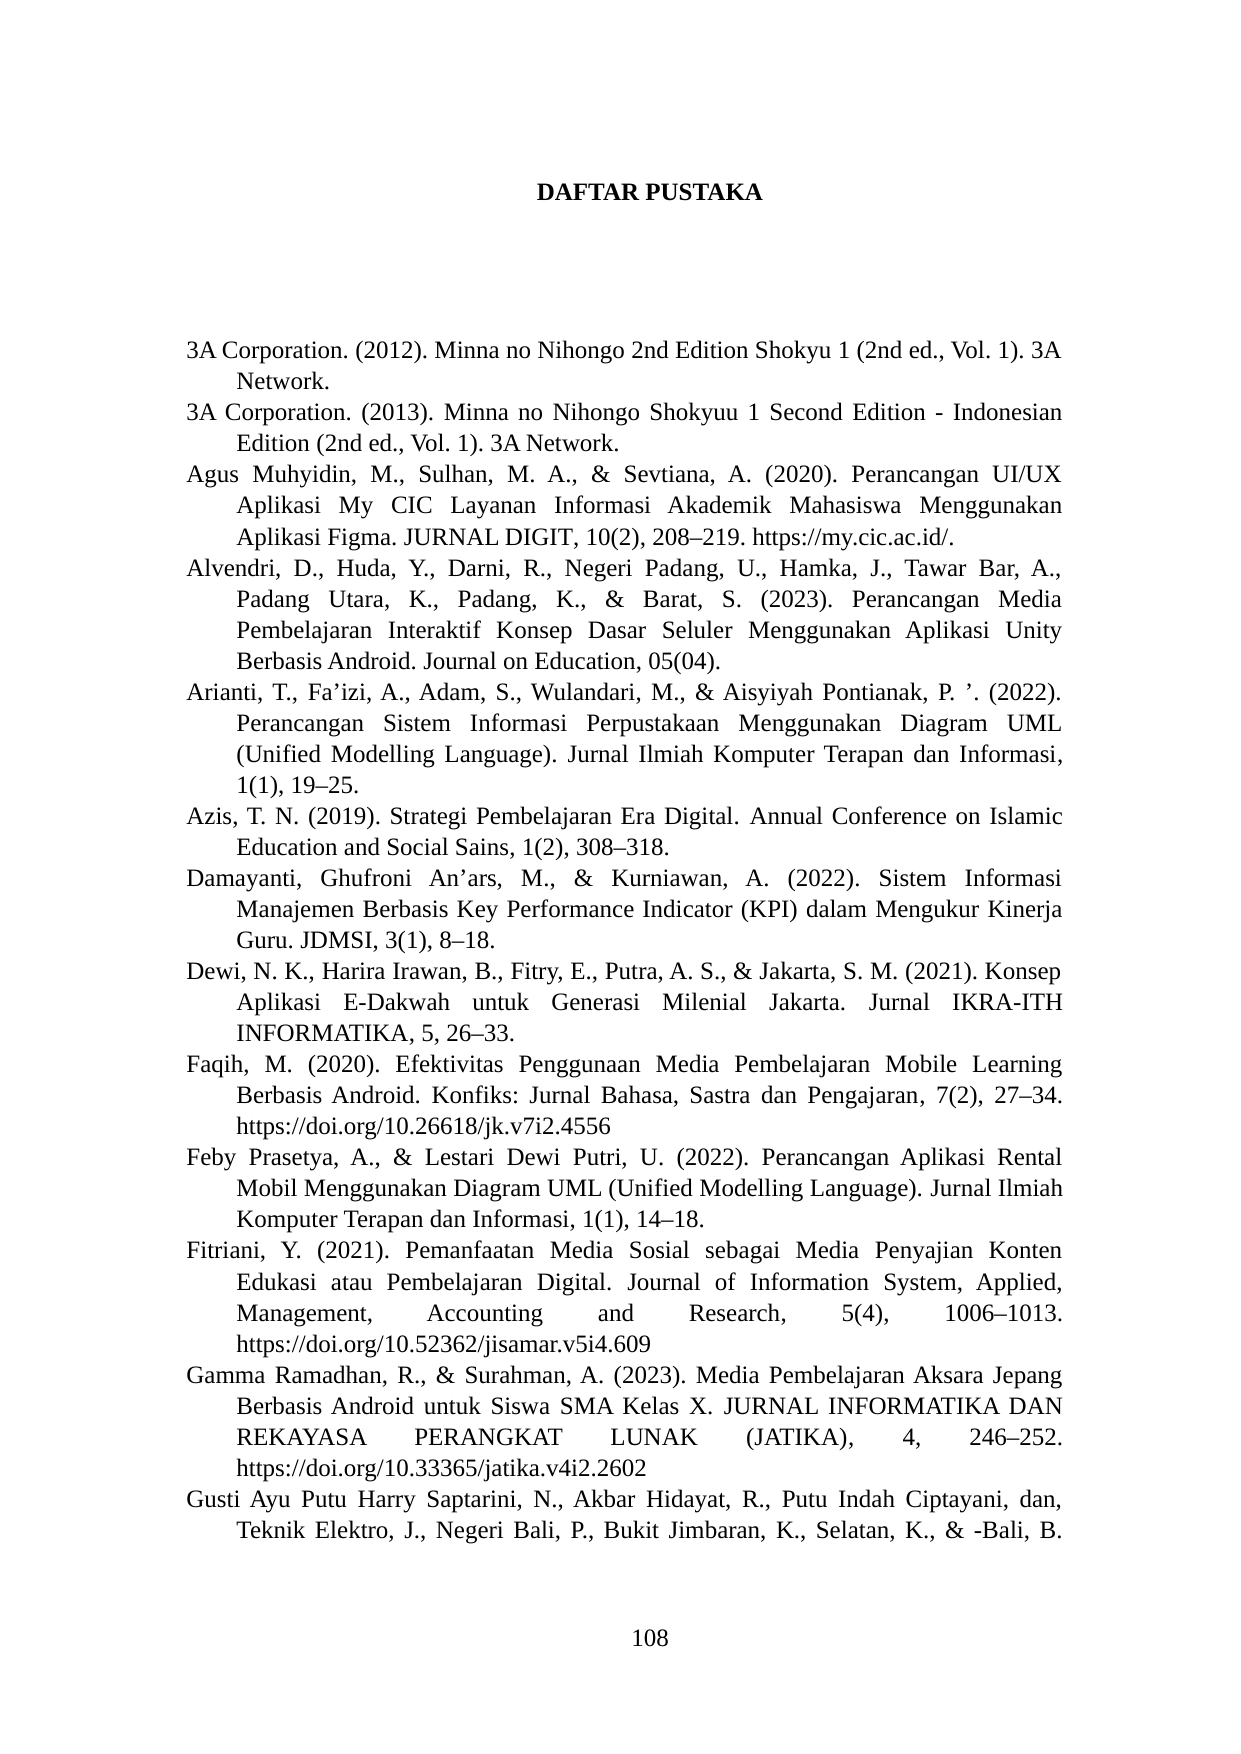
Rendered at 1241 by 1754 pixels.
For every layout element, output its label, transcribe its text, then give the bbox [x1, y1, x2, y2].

subtitle DAFTAR PUSTAKA [236, 177, 1063, 206]
